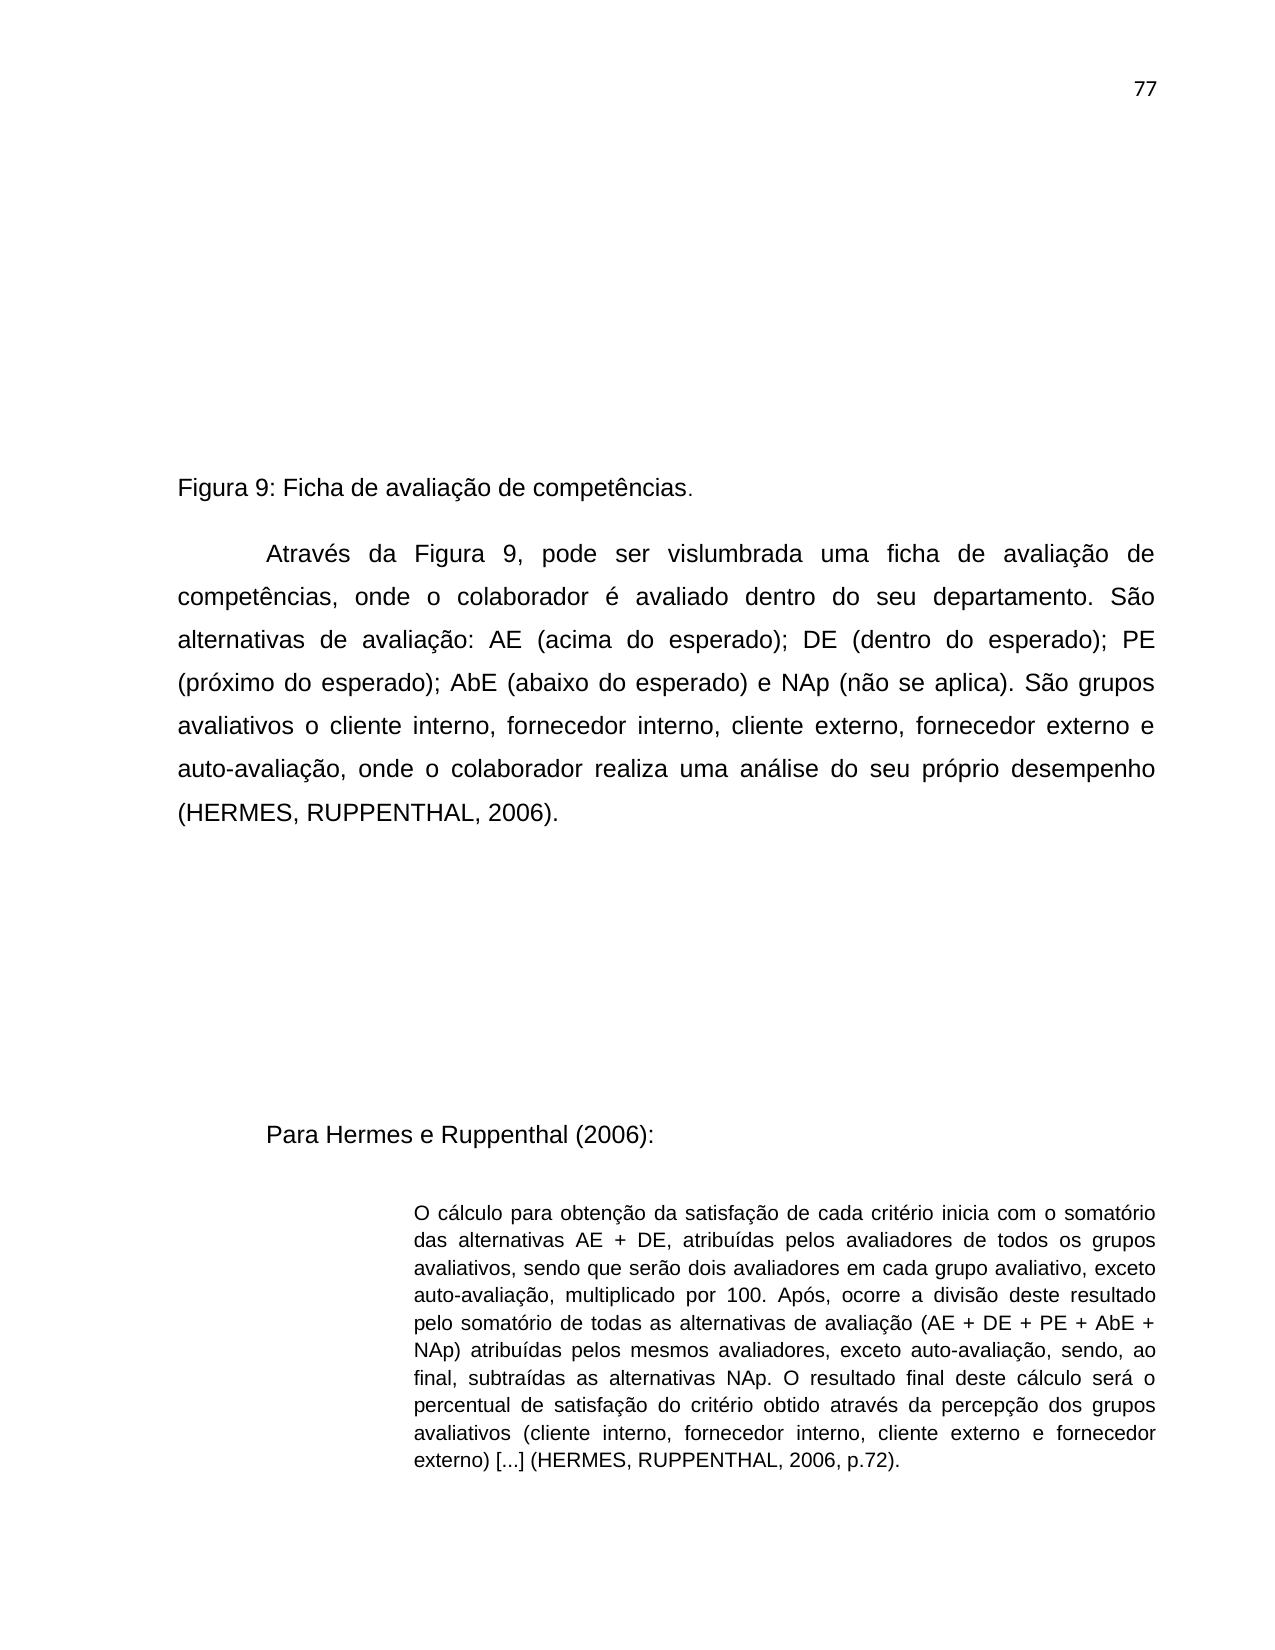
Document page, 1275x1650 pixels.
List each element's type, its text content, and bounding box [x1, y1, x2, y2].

text Para Hermes e Ruppenthal (2006): [177, 1120, 1157, 1149]
text Através da Figura 9, pode ser vislumbrada uma ficha de avaliação de competências, onde o colaborador é avaliado dentro do seu departamento. São alternativas de avaliação: AE (acima do esperado); DE (dentro do esperado); PE (próximo do esperado); AbE (abaixo do esperado) e NAp (não se aplica). São grupos avaliativos o cliente interno, fornecedor interno, cliente externo, fornecedor externo e auto-avaliação, onde o colaborador realiza uma análise do seu próprio desempenho (HERMES, RUPPENTHAL, 2006). [177, 539, 1157, 826]
text O cálculo para obtenção da satisfação de cada critério inicia com o somatório das alternativas AE + DE, atribuídas pelos avaliadores de todos os grupos avaliativos, sendo que serão dois avaliadores em cada grupo avaliativo, exceto auto-avaliação, multiplicado por 100. Após, ocorre a divisão deste resultado pelo somatório de todas as alternativas de avaliação (AE + DE + PE + AbE + NAp) atribuídas pelos mesmos avaliadores, exceto auto-avaliação, sendo, ao final, subtraídas as alternativas NAp. O resultado final deste cálculo será o percentual de satisfação do critério obtido através da percepção dos grupos avaliativos (cliente interno, fornecedor interno, cliente externo e fornecedor externo) [...] (HERMES, RUPPENTHAL, 2006, p.72). [413, 1201, 1157, 1472]
text Figura 9: Ficha de avaliação de competências. [177, 472, 1157, 501]
